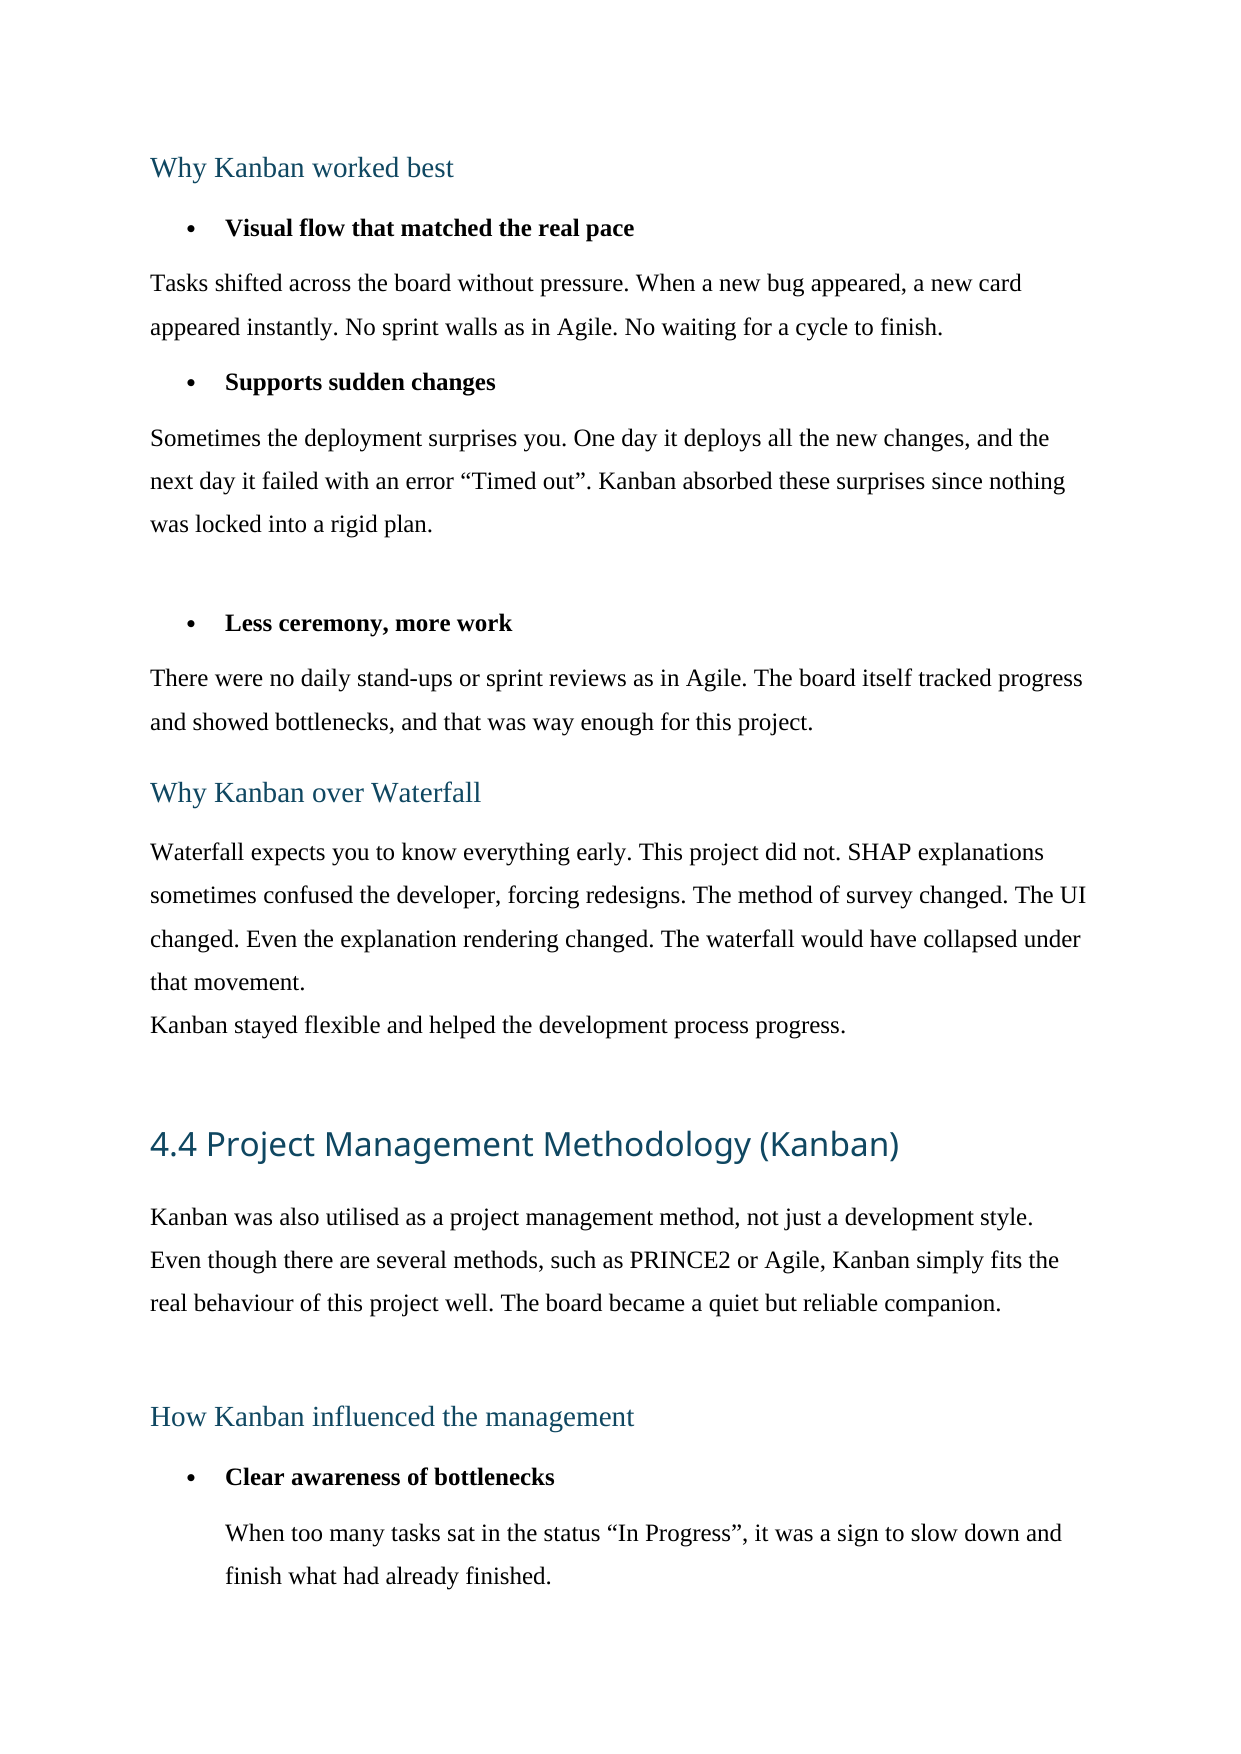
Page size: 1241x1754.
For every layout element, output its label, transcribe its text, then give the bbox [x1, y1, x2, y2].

subtitle Why Kanban over Waterfall [150, 775, 1090, 808]
list Clear awareness of bottlenecks [187, 1462, 1090, 1491]
subtitle How Kanban influenced the management [150, 1399, 1090, 1433]
subtitle Why Kanban worked best [150, 150, 1090, 183]
text Sometimes the deployment surprises you. One day it deploys all the new changes, and the next day it failed with an error “Timed out”. Kanban absorbed these surprises since nothing was locked into a rigid plan. [150, 423, 1090, 538]
list Less ceremony, more work [187, 608, 1090, 637]
list Supports sudden changes [187, 367, 1090, 396]
text There were no daily stand-ups or sprint reviews as in Agile. The board itself tracked progress and showed bottlenecks, and that was way enough for this project. [150, 663, 1090, 735]
text Waterfall expects you to know everything early. This project did not. SHAP explanations sometimes confused the developer, forcing redesigns. The method of survey changed. The UI changed. Even the explanation rendering changed. The waterfall would have collapsed under that movement. [150, 837, 1090, 996]
text Kanban was also utilised as a project management method, not just a development style. Even though there are several methods, such as PRINCE2 or Agile, Kanban simply fits the real behaviour of this project well. The board became a quiet but reliable companion. [150, 1202, 1090, 1317]
text When too many tasks sat in the status “In Progress”, it was a sign to slow down and finish what had already finished. [225, 1518, 1090, 1590]
list Visual flow that matched the real pace [187, 213, 1090, 242]
subtitle 4.4 Project Management Methodology (Kanban) [150, 1121, 1090, 1167]
text Kanban stayed flexible and helped the development process progress. [150, 1010, 1090, 1039]
text Tasks shifted across the board without pressure. When a new bug appeared, a new card appeared instantly. No sprint walls as in Agile. No waiting for a cycle to finish. [150, 268, 1090, 340]
